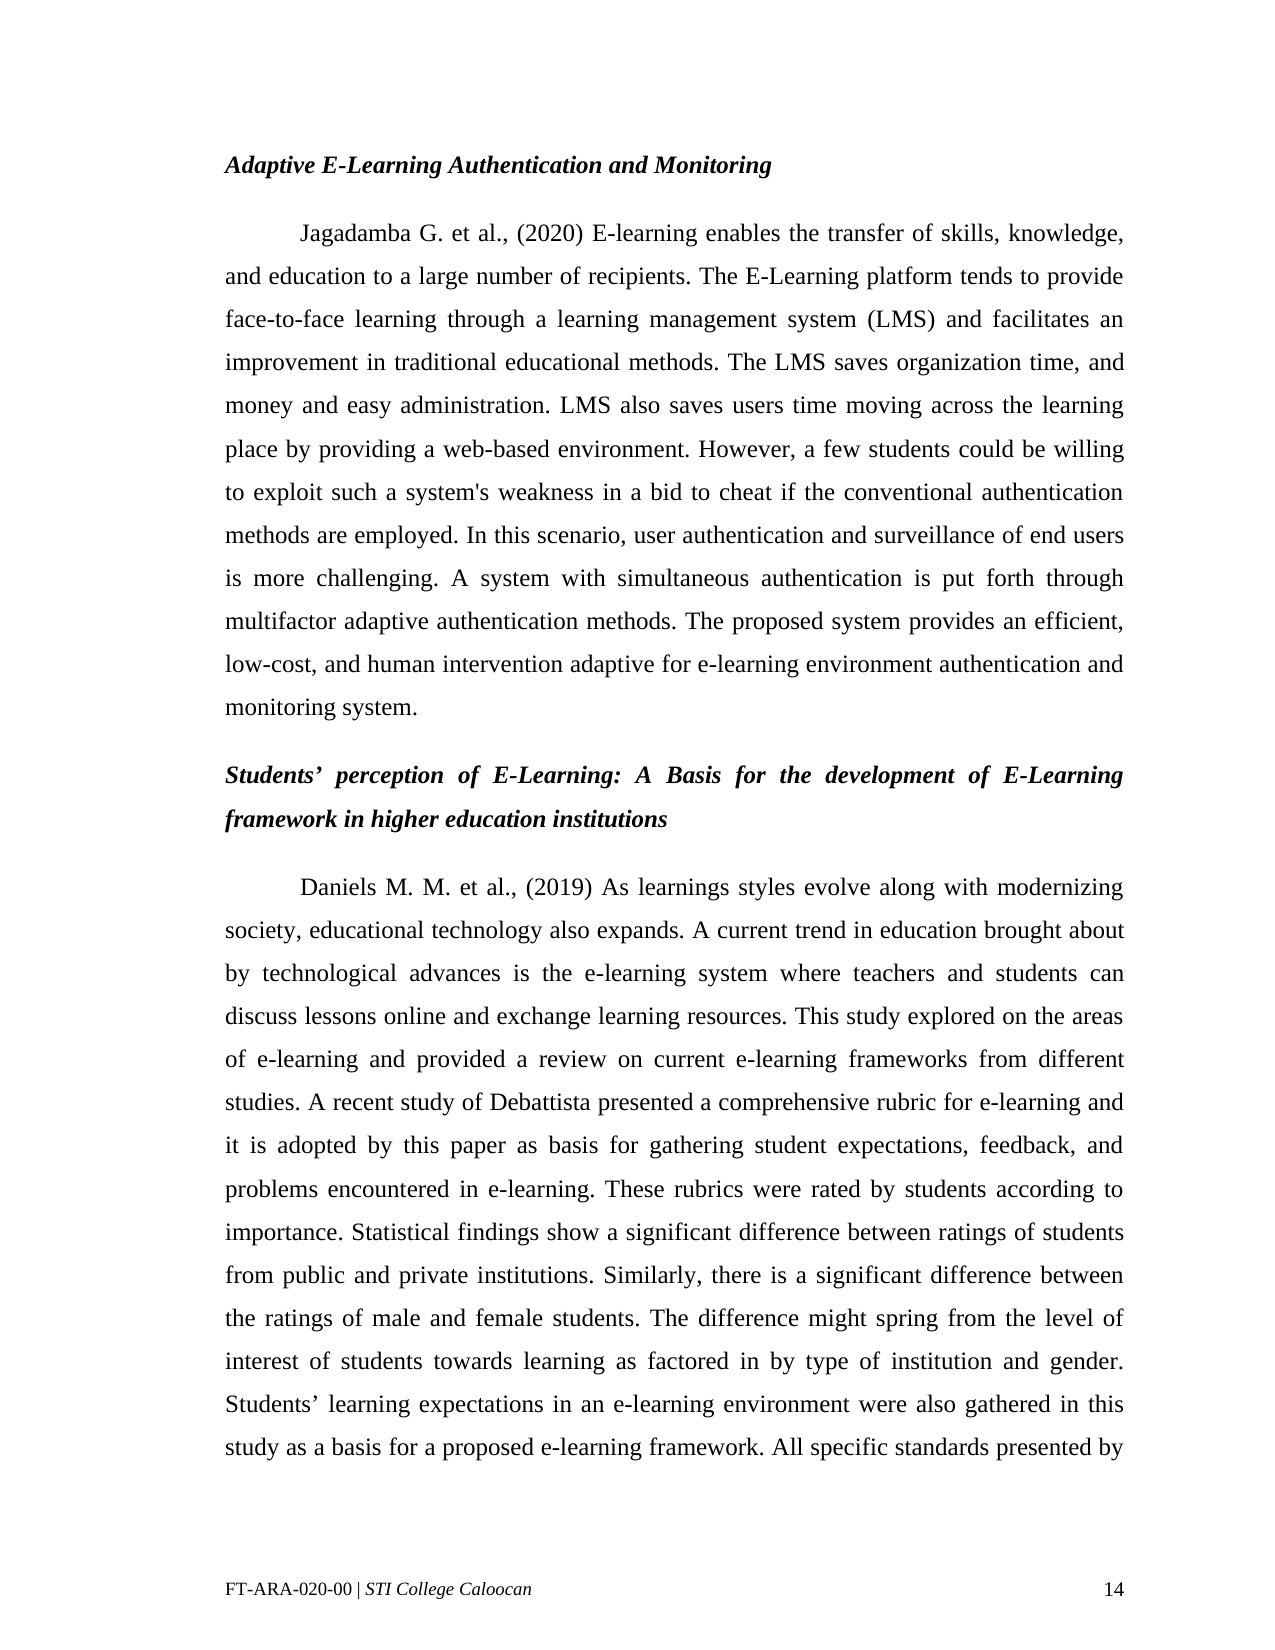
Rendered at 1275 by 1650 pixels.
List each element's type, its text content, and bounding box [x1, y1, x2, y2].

text Students’ perception of E-Learning: A Basis for the development of E-Learning framework in higher education institutions [225, 761, 1125, 832]
text Jagadamba G. et al., (2020) E-learning enables the transfer of skills, knowledge, and education to a large number of recipients. The E-Learning platform tends to provide face-to-face learning through a learning management system (LMS) and facilitates an improvement in traditional educational methods. The LMS saves organization time, and money and easy administration. LMS also saves users time moving across the learning place by providing a web-based environment. However, a few students could be willing to exploit such a system's weakness in a bid to cheat if the conventional authentication methods are employed. In this scenario, user authentication and surveillance of end users is more challenging. A system with simultaneous authentication is put forth through multifactor adaptive authentication methods. The proposed system provides an efficient, low-cost, and human intervention adaptive for e-learning environment authentication and monitoring system. [225, 218, 1125, 721]
text Adaptive E-Learning Authentication and Monitoring [225, 150, 1125, 179]
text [225, 872, 1125, 1461]
